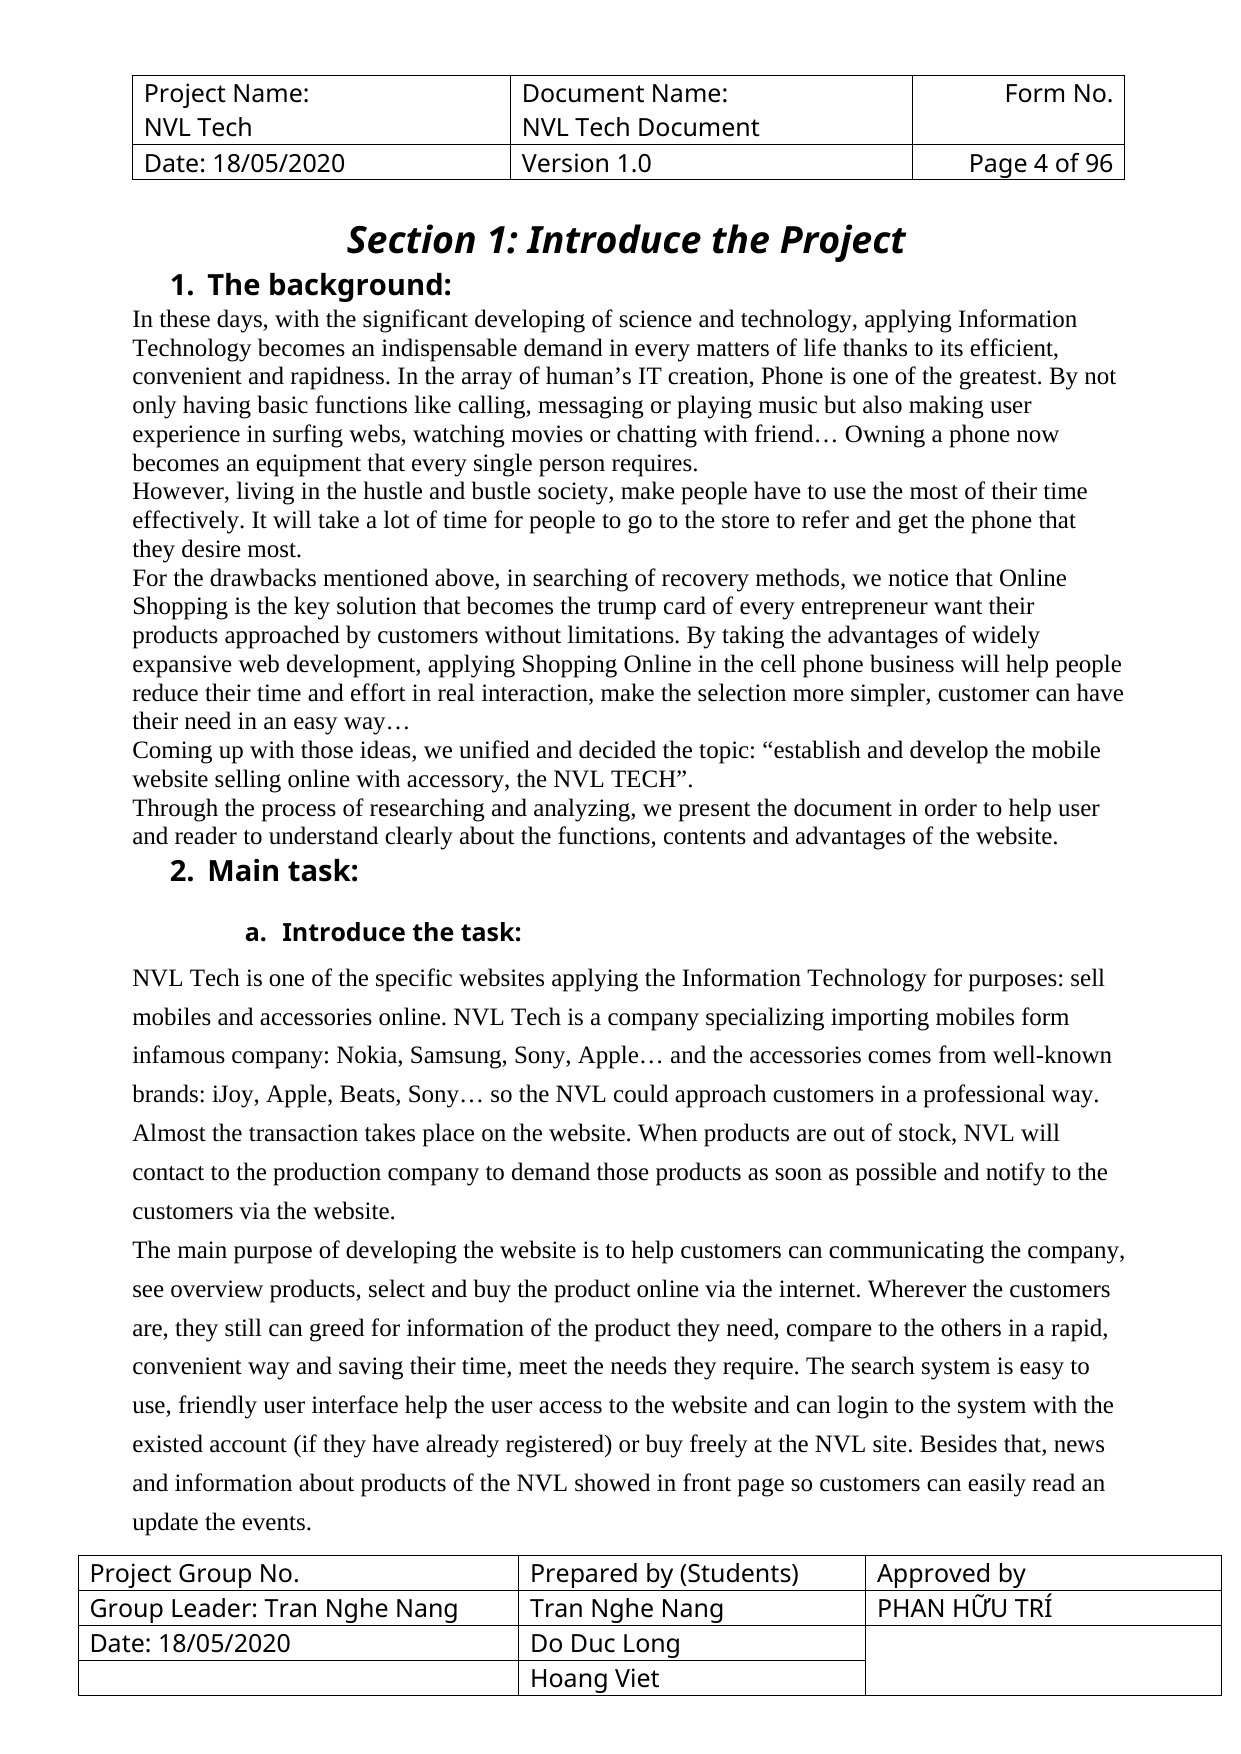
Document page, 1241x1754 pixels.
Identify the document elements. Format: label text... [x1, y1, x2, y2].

subtitle Section 1: Introduce the Project [132, 213, 1125, 264]
text For the drawbacks mentioned above, in searching of recovery methods, we notice that Online Shopping is the key solution that becomes the trump card of every entrepreneur want their products approached by customers without limitations. By taking the advantages of widely expansive web development, applying Shopping Online in the cell phone business will help people reduce their time and effort in real interaction, make the selection more simpler, customer can have their need in an easy way… [132, 563, 1125, 735]
text The main purpose of developing the website is to help customers can communicating the company, see overview products, select and buy the product online via the internet. Wherever the customers are, they still can greed for information of the product they need, compare to the others in a rapid, convenient way and saving their time, meet the needs they require. The search system is easy to use, friendly user interface help the user access to the website and can login to the system with the existed account (if they have already registered) or buy freely at the NVL site. Besides that, news and information about products of the NVL showed in front page so customers can easily read an update the events. [132, 1227, 1125, 1538]
text Through the process of researching and analyzing, we present the document in order to help user and reader to understand clearly about the functions, contents and advantages of the website. [132, 793, 1125, 850]
text In these days, with the significant developing of science and technology, applying Information Technology becomes an indispensable demand in every matters of life thanks to its efficient, convenient and rapidness. In the array of human’s IT creation, Phone is one of the greatest. By not only having basic functions like calling, messaging or playing music but also making user experience in surfing webs, watching movies or chatting with friend… Owning a phone now becomes an equipment that every single person requires. [132, 304, 1125, 476]
subtitle Introduce the task: [244, 915, 1125, 949]
text Coming up with those ideas, we unified and decided the topic: “establish and develop the mobile website selling online with accessory, the NVL TECH”. [132, 735, 1125, 793]
text NVL Tech is one of the specific websites applying the Information Technology for purposes: sell mobiles and accessories online. NVL Tech is a company specializing importing mobiles form infamous company: Nokia, Samsung, Sony, Apple… and the accessories comes from well-known brands: iJoy, Apple, Beats, Sony… so the NVL could approach customers in a professional way. Almost the transaction takes place on the website. When products are out of stock, NVL will contact to the production company to demand those products as soon as possible and notify to the customers via the website. [132, 955, 1125, 1227]
subtitle The background: [169, 264, 1125, 304]
text However, living in the hustle and bustle society, make people have to use the most of their time effectively. It will take a lot of time for people to go to the store to refer and get the phone that they desire most. [132, 476, 1125, 563]
subtitle Main task: [169, 850, 1125, 890]
